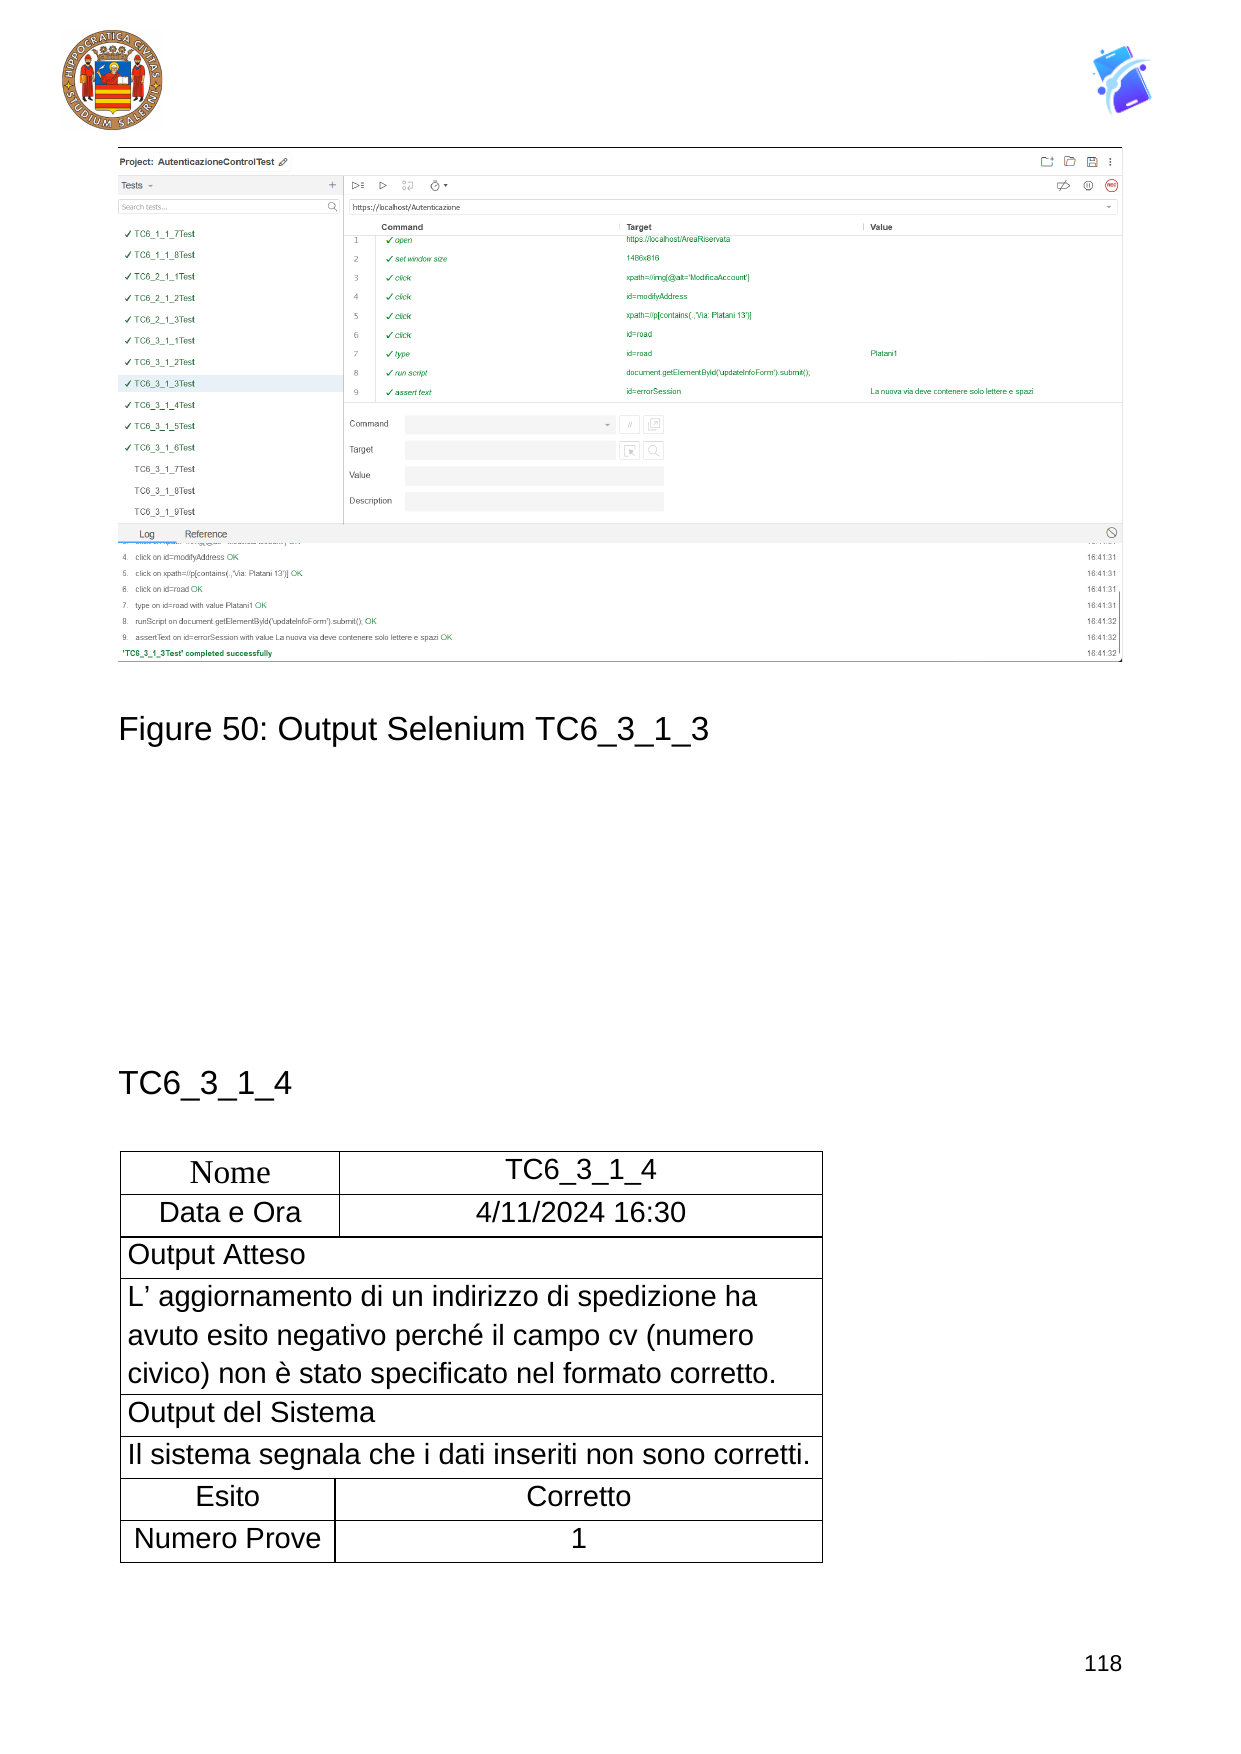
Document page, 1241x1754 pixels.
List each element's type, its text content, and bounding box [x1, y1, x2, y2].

table_cell 4/11/2024 16:30 [340, 1195, 822, 1236]
table_cell Data e Ora [121, 1195, 339, 1236]
table_cell Numero Prove [121, 1521, 334, 1562]
picture [118, 25, 1178, 662]
table_header Nome [121, 1152, 339, 1194]
table_cell Il sistema segnala che i dati inseriti non sono corretti. [121, 1437, 822, 1478]
table_header TC6_3_1_4 [340, 1152, 822, 1194]
text TC6_3_1_4 [118, 1063, 1122, 1101]
table_cell Corretto [336, 1479, 822, 1520]
picture [61, 29, 163, 131]
table_cell Output Atteso [121, 1238, 822, 1278]
table_cell L’ aggiornamento di un indirizzo di spedizione ha avuto esito negativo perché il campo cv (numero civico) non è stato specificato nel formato corretto. [121, 1279, 822, 1394]
table_cell 1 [336, 1521, 822, 1562]
text Figure 50: Output Selenium TC6_3_1_3 [118, 709, 1122, 748]
table_cell Output del Sistema [121, 1395, 822, 1436]
table_cell Esito [121, 1479, 334, 1520]
